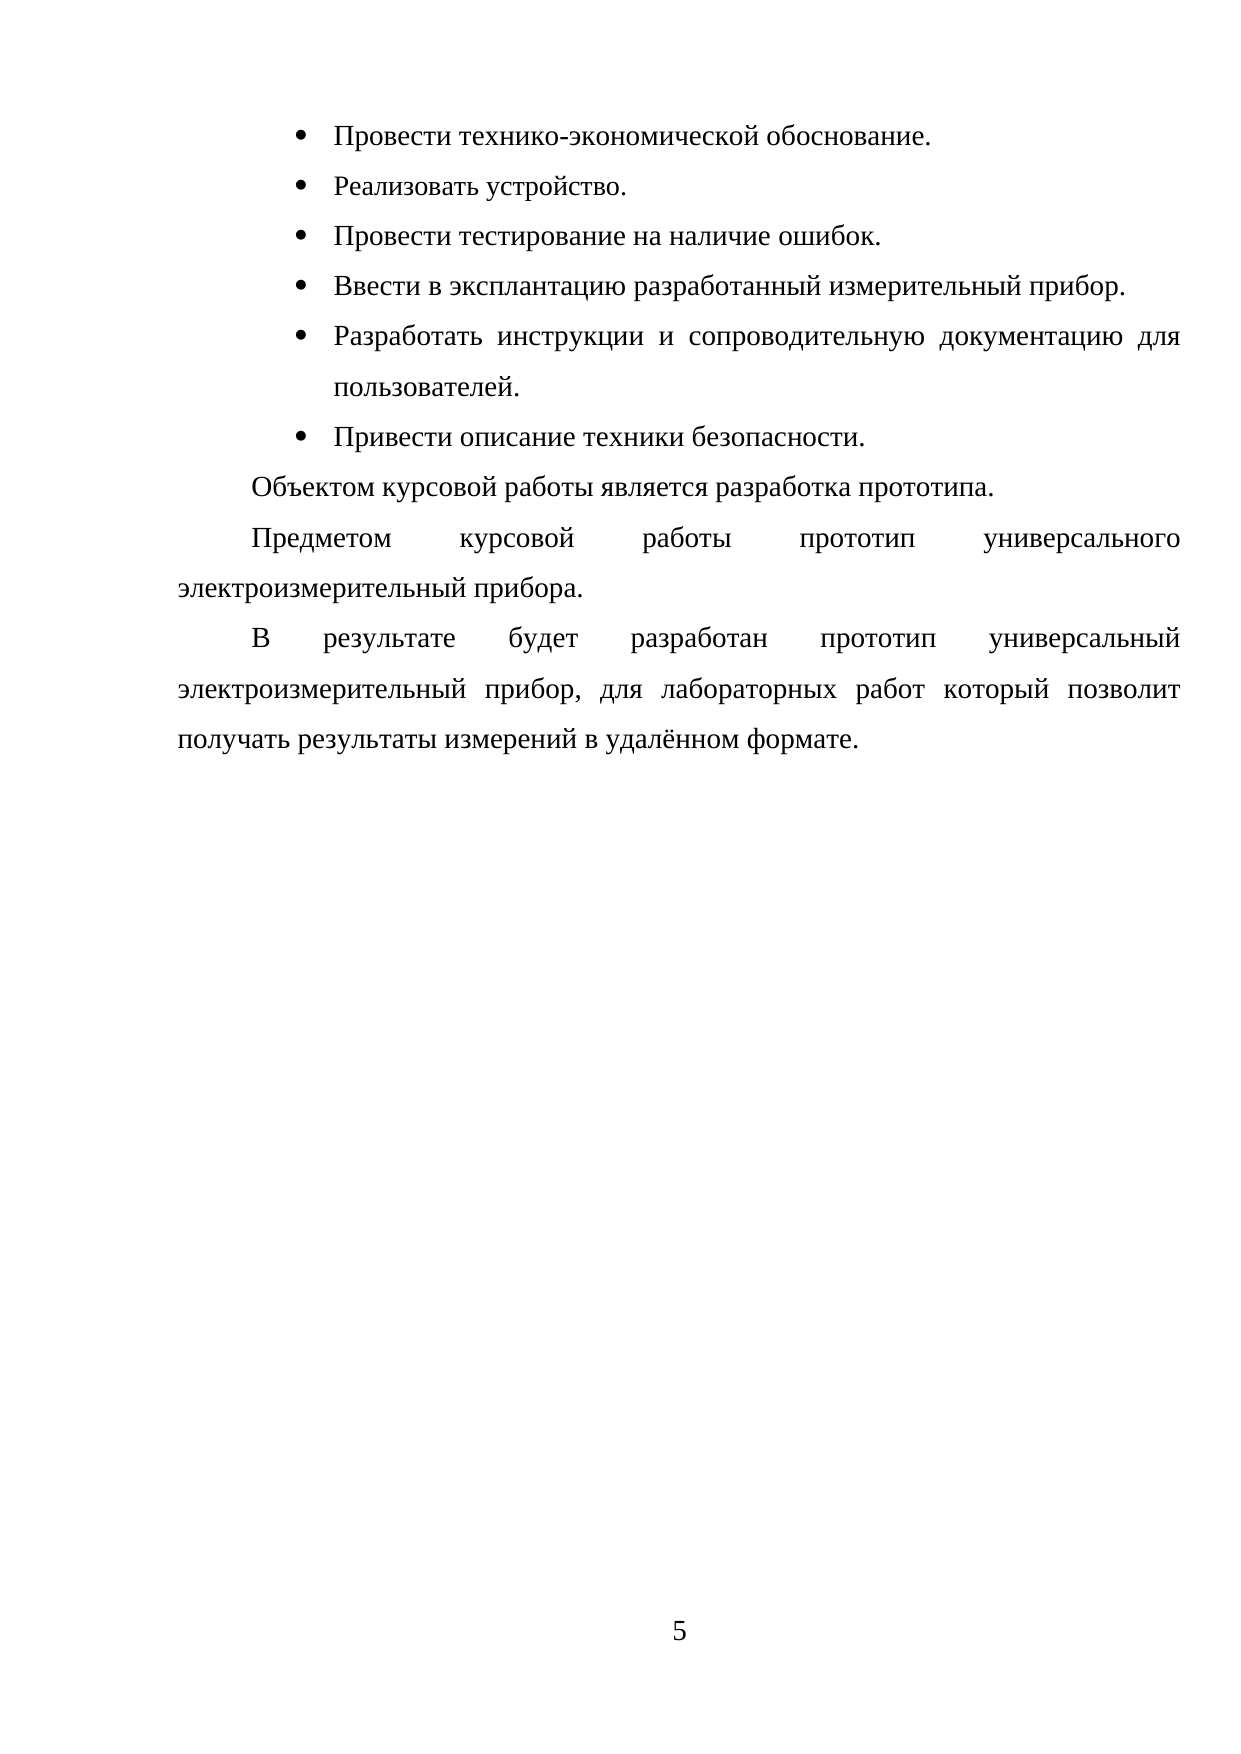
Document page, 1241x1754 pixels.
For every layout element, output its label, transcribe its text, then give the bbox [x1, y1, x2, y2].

list Реализовать устройство. [296, 168, 1181, 201]
list Привести описание техники безопасности. [296, 419, 1181, 453]
text В результате будет разработан прототип универсальный электроизмерительный прибор, для лабораторных работ который позволит получать результаты измерений в удалённом формате. [177, 621, 1181, 755]
list Ввести в эксплантацию разработанный измерительный прибор. [296, 268, 1181, 302]
list Провести технико-экономической обоснование. [296, 118, 1181, 152]
text Предметом курсовой работы прототип универсального электроизмерительный прибора. [177, 520, 1181, 604]
text Объектом курсовой работы является разработка прототипа. [177, 469, 1181, 503]
list Провести тестирование на наличие ошибок. [296, 218, 1181, 251]
list Разработать инструкции и сопроводительную документацию для пользователей. [296, 318, 1181, 402]
